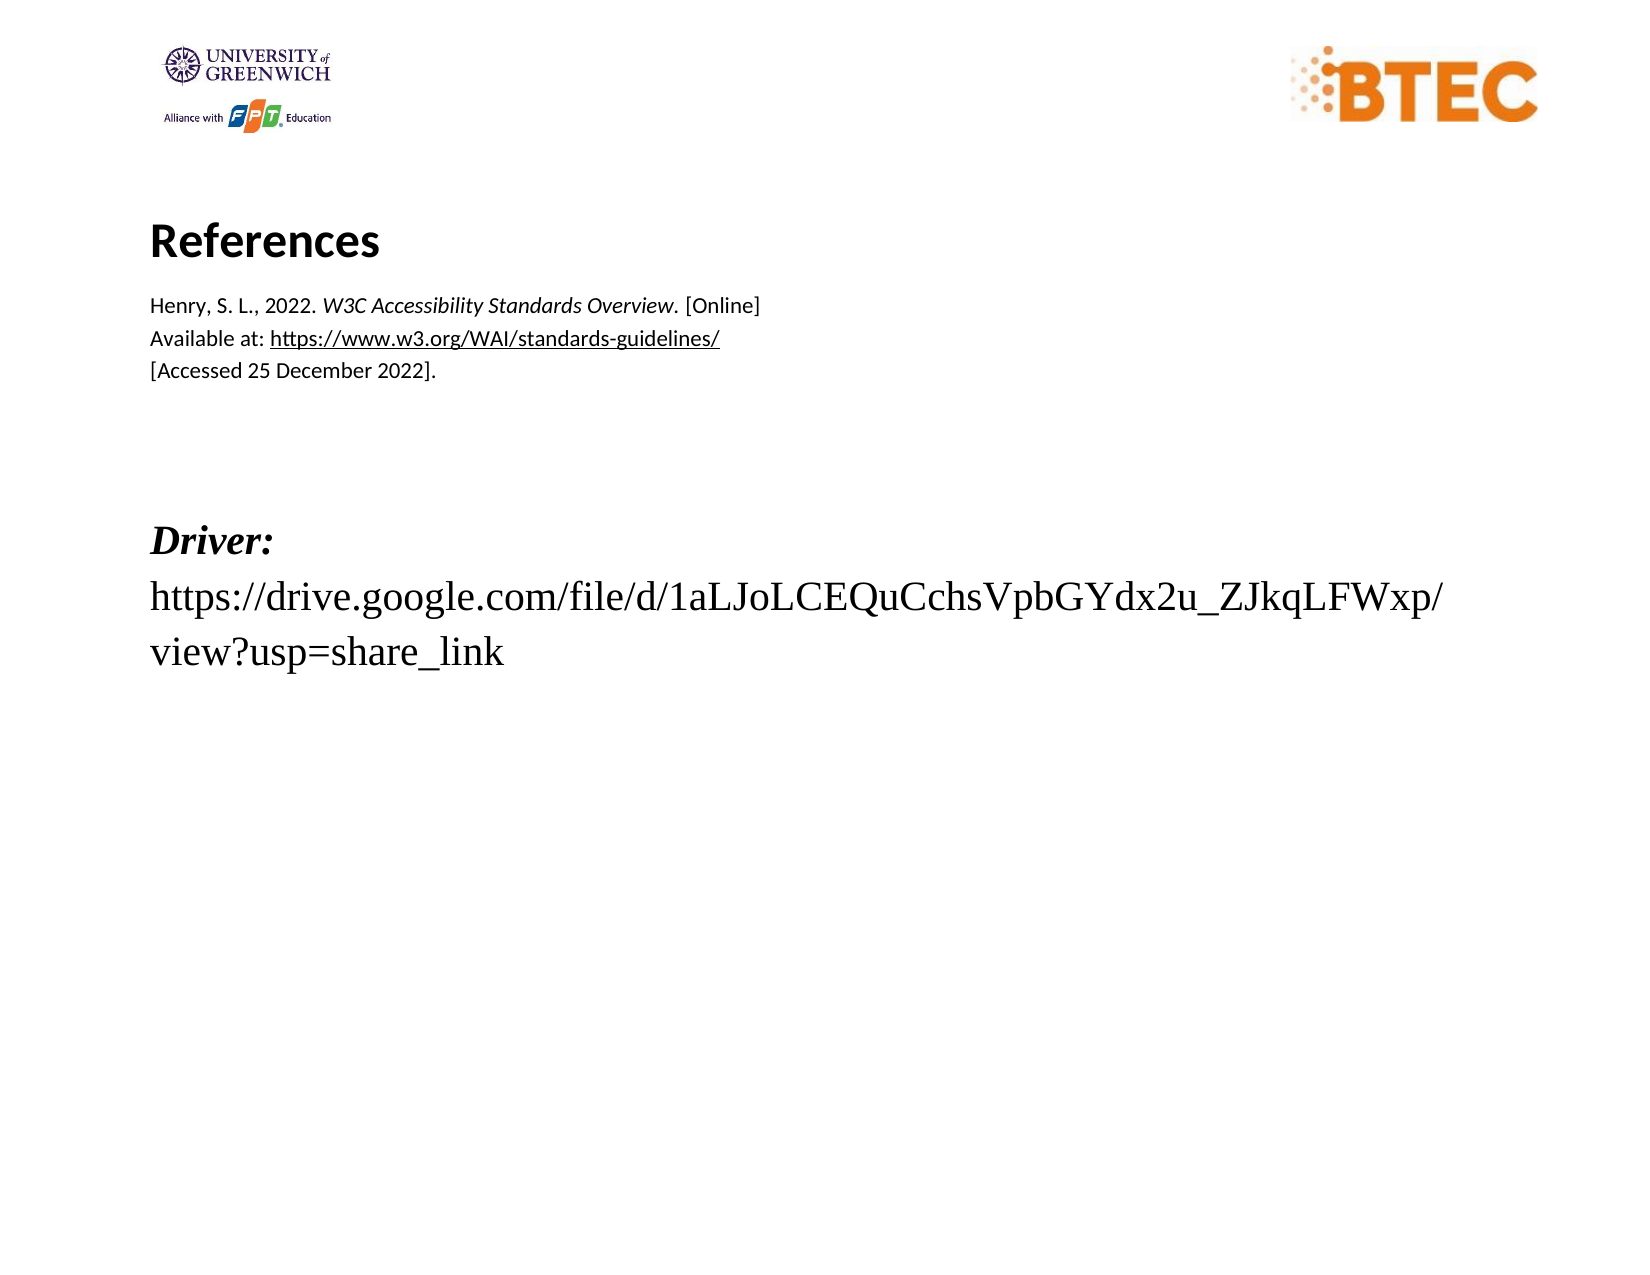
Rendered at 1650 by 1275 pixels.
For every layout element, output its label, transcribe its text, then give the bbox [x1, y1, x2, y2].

text Driver: https://drive.google.com/file/d/1aLJoLCEQuCchsVpbGYdx2u_ZJkqLFWxp/view?usp=share_link [150, 516, 1500, 674]
picture [150, 32, 343, 144]
picture [1290, 46, 1538, 122]
